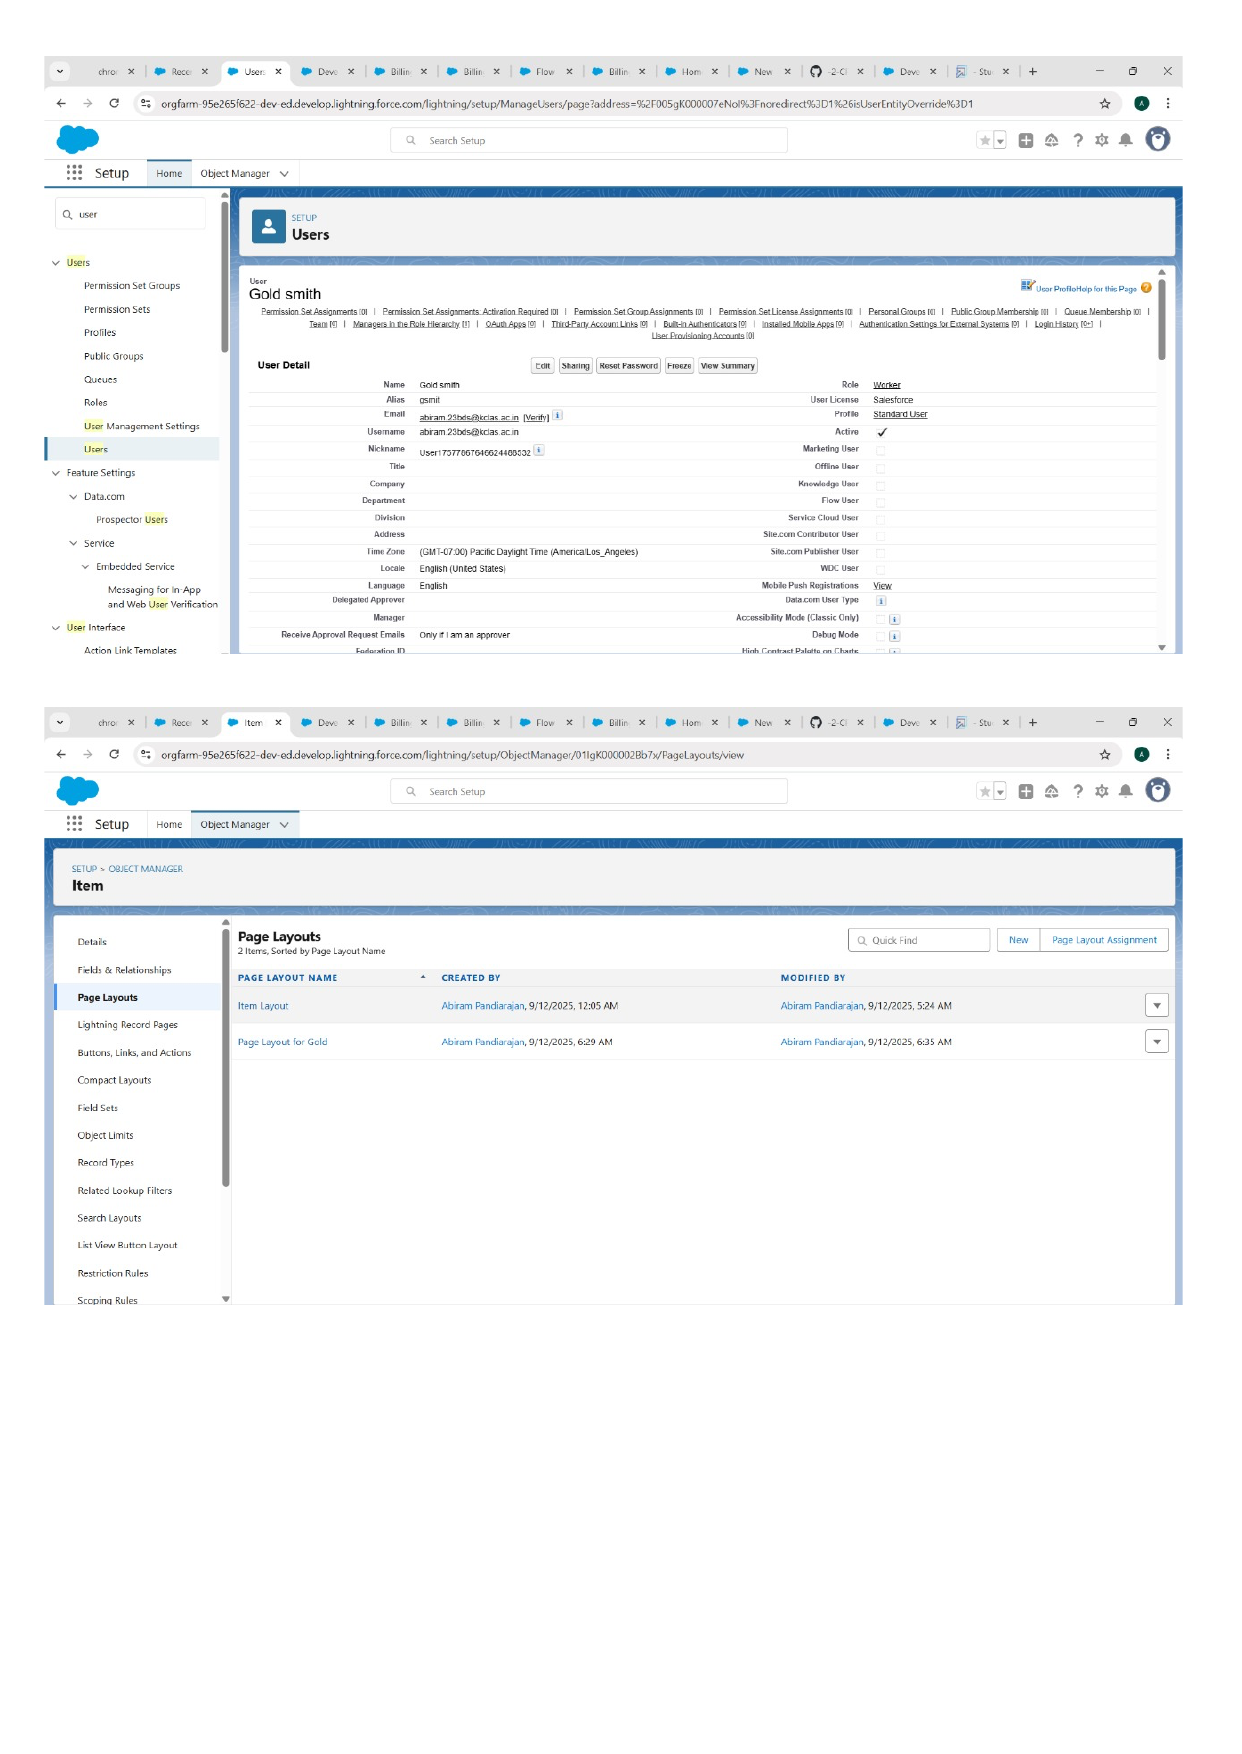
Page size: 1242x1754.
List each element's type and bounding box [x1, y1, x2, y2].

picture [44, 56, 1183, 654]
picture [44, 707, 1183, 1305]
